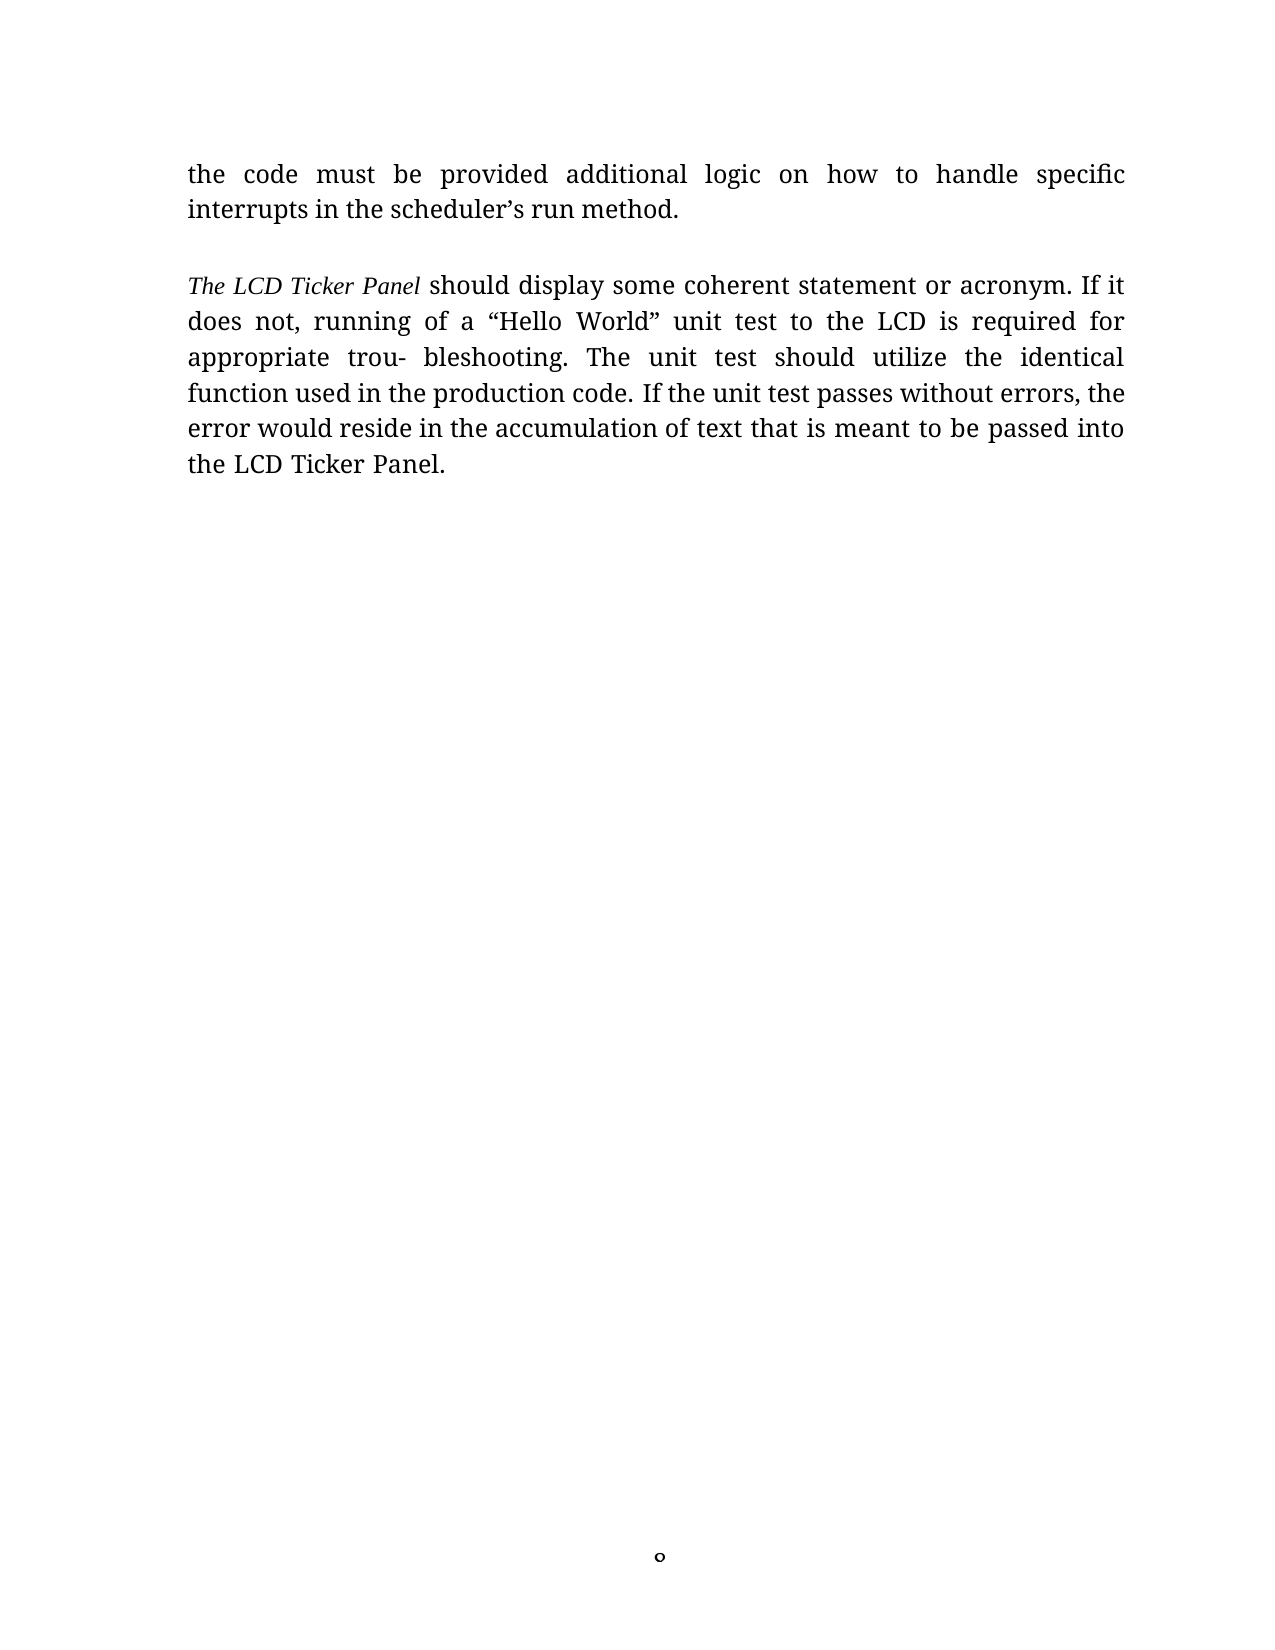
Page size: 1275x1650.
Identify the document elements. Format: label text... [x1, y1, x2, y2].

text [187, 156, 1125, 226]
text The LCD Ticker Panel should display some coherent statement or acronym. If it does not, running of a “Hello World” unit test to the LCD is required for appropriate trou- bleshooting. The unit test should utilize the identical function used in the production code. If the unit test passes without errors, the error would reside in the accumulation of text that is meant to be passed into the LCD Ticker Panel. [187, 268, 1125, 481]
